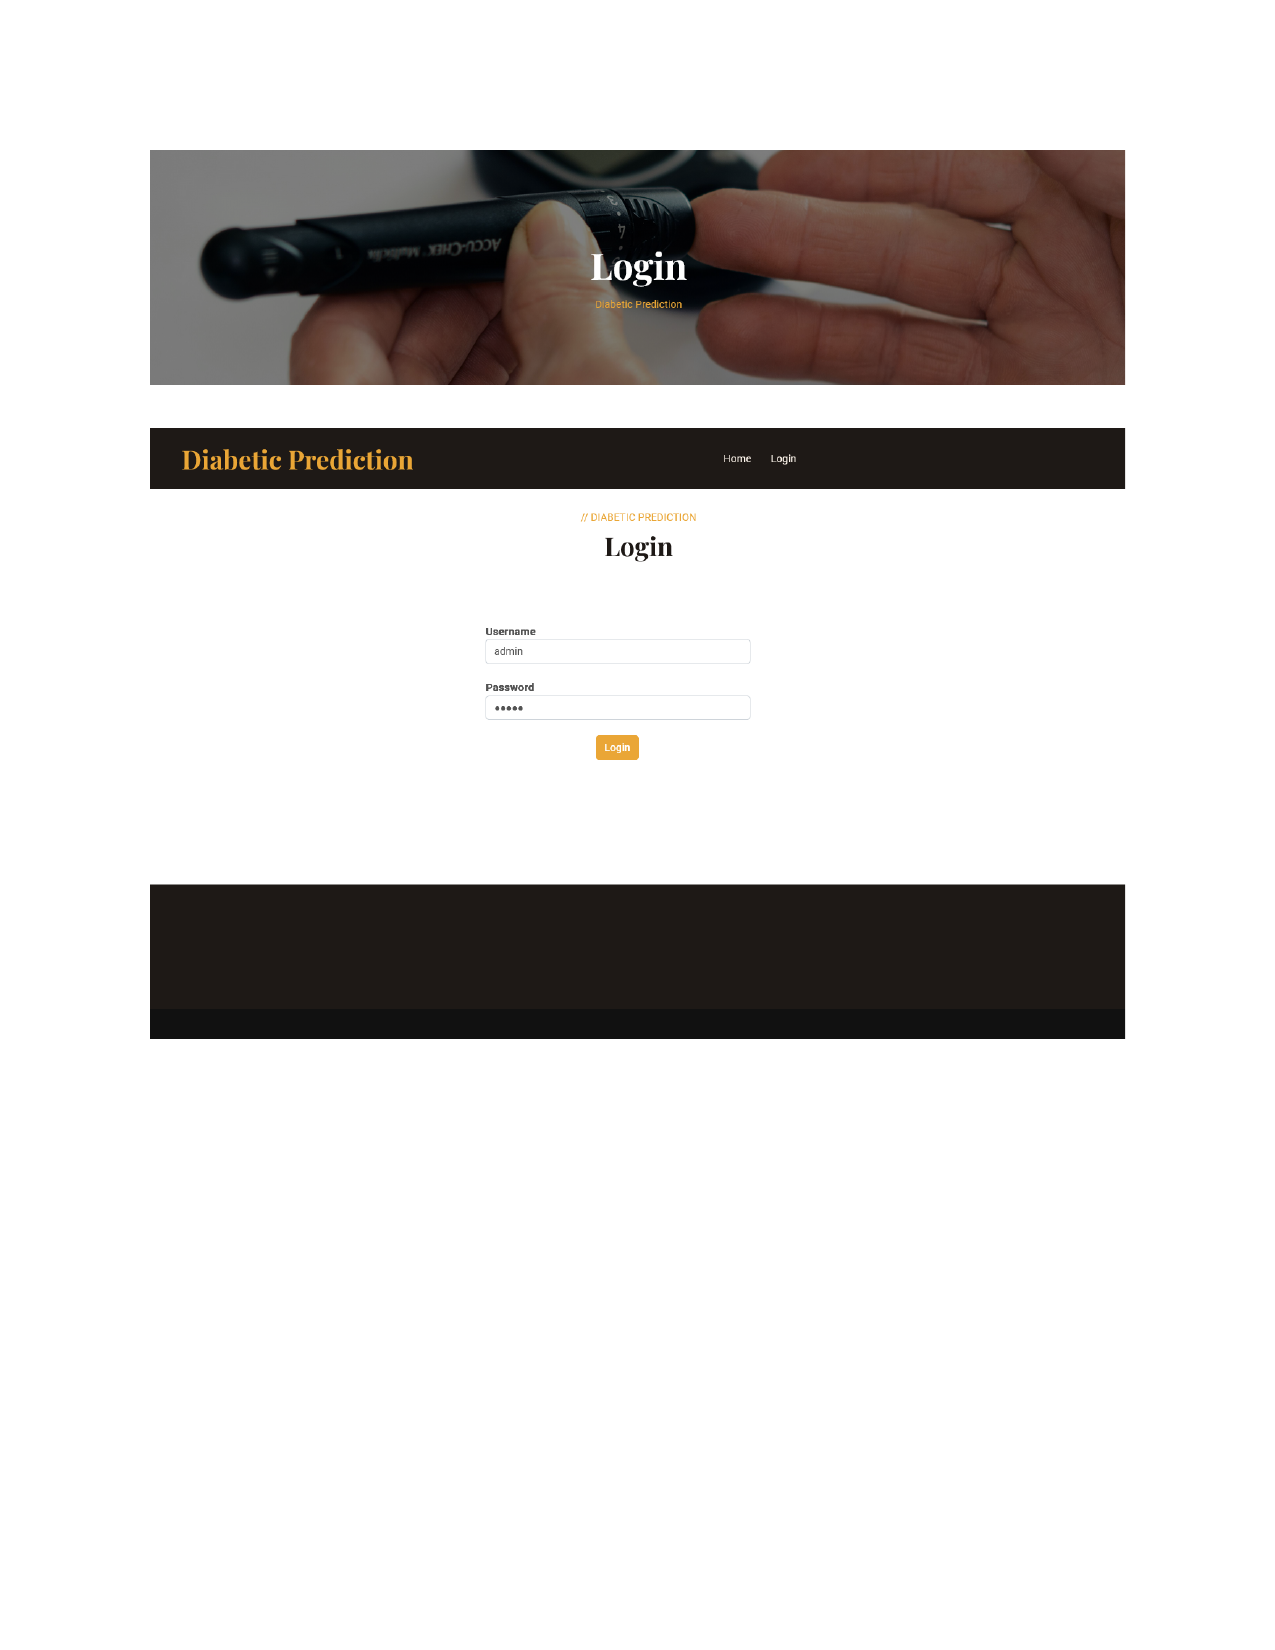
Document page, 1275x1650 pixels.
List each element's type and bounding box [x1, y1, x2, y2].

picture [150, 150, 1125, 1039]
